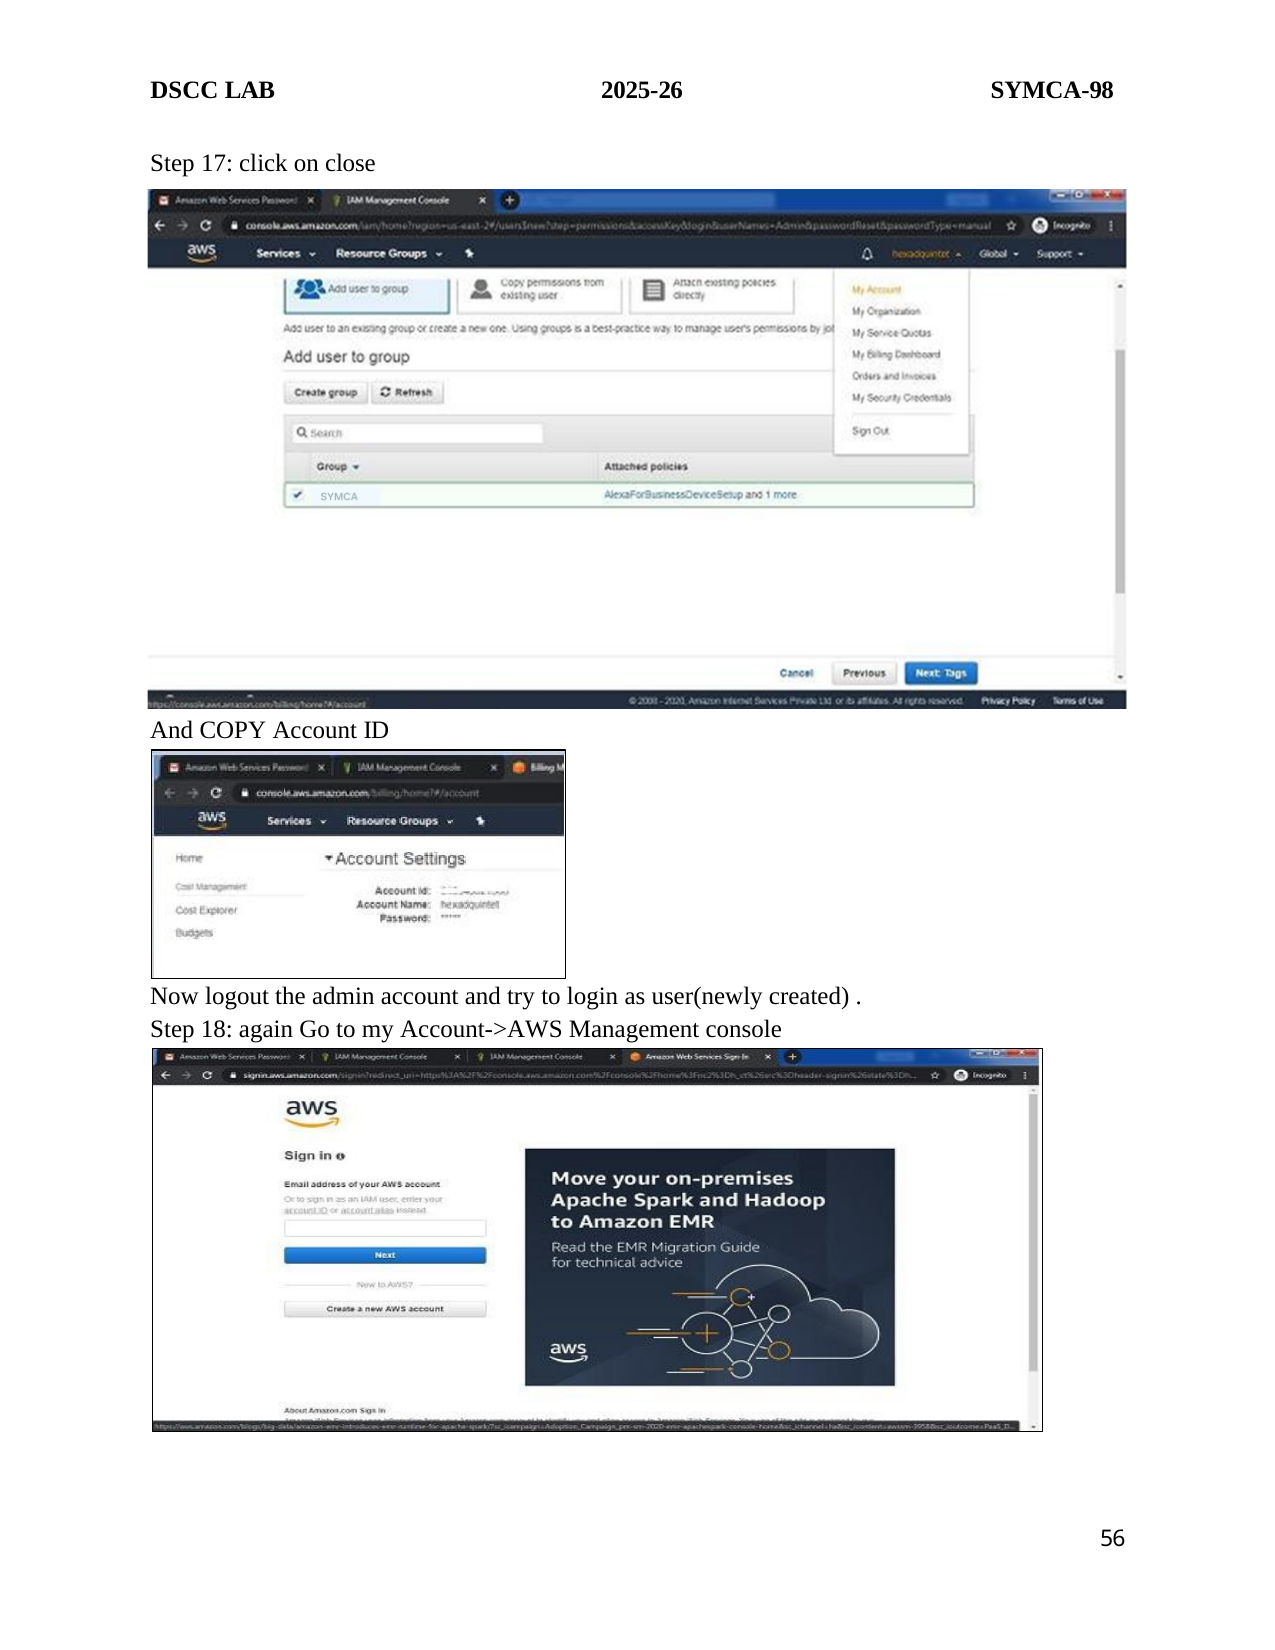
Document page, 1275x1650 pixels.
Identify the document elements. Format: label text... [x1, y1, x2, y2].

text And COPY Account ID [150, 716, 1127, 744]
picture [147, 189, 1128, 709]
picture [153, 1049, 1042, 1431]
picture [152, 751, 565, 978]
text Now logout the admin account and try to login as user(newly created) . Step 18: again Go to my Account->AWS Management console [150, 981, 898, 1042]
text Step 17: click on close [150, 148, 1127, 177]
